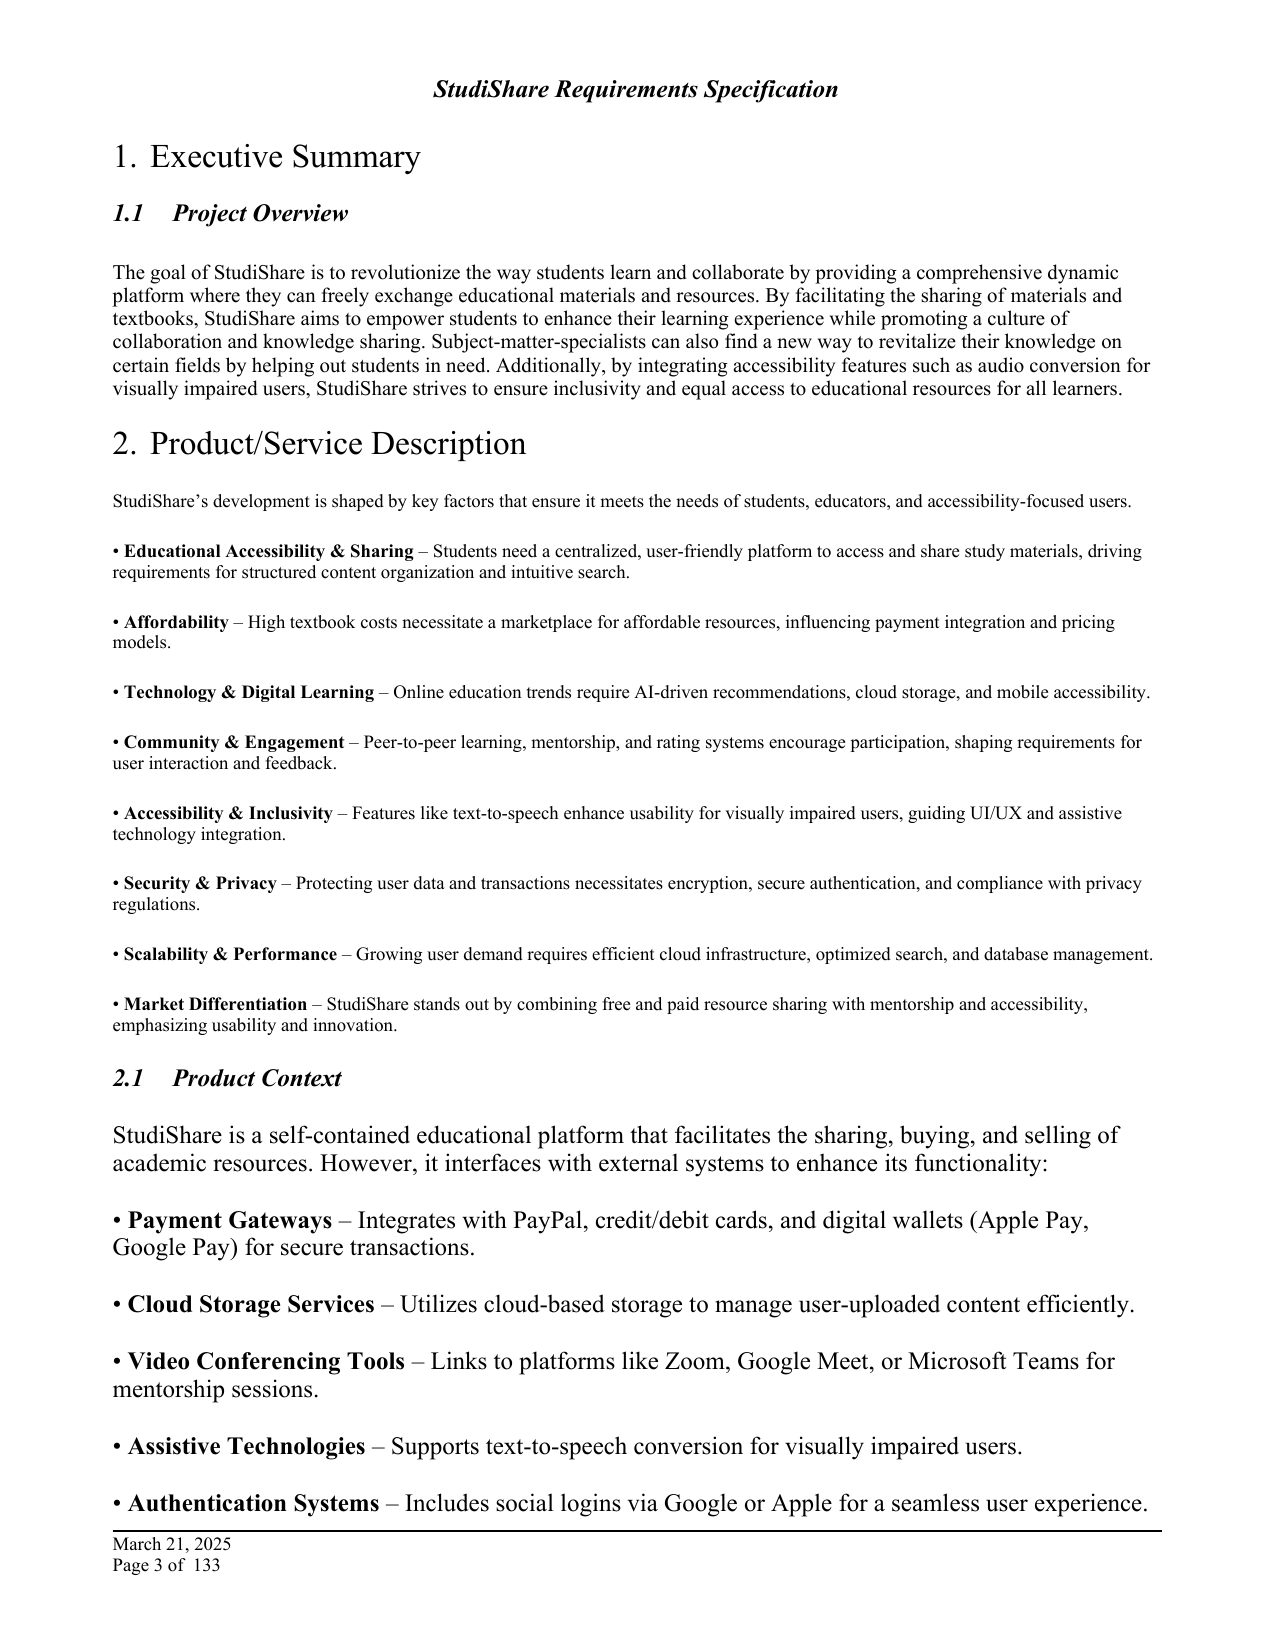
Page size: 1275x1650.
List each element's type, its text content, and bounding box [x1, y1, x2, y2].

text • Market Differentiation – StudiShare stands out by combining free and paid resource sharing with mentorship and accessibility, emphasizing usability and innovation. [112, 994, 1162, 1035]
text • Affordability – High textbook costs necessitate a marketplace for affordable resources, influencing payment integration and pricing models. [112, 611, 1162, 653]
text • Scalability & Performance – Growing user demand requires efficient cloud infrastructure, optimized search, and database management. [112, 944, 1162, 964]
text • Security & Privacy – Protecting user data and transactions necessitates encryption, secure authentication, and compliance with privacy regulations. [112, 873, 1162, 914]
text • Community & Engagement – Peer-to-peer learning, mentorship, and rating systems encourage participation, shaping requirements for user interaction and feedback. [112, 732, 1162, 773]
text • Cloud Storage Services – Utilizes cloud-based storage to manage user-uploaded content efficiently. [112, 1290, 1162, 1318]
text • Authentication Systems – Includes social logins via Google or Apple for a seamless user experience. [112, 1489, 1162, 1516]
text • Payment Gateways – Integrates with PayPal, credit/debit cards, and digital wallets (Apple Pay, Google Pay) for secure transactions. [112, 1206, 1162, 1261]
subtitle Product Context [112, 1064, 1162, 1092]
text • Technology & Digital Learning – Online education trends require AI-driven recommendations, cloud storage, and mobile accessibility. [112, 682, 1162, 703]
text StudiShare is a self-contained educational platform that facilitates the sharing, buying, and selling of academic resources. However, it interfaces with external systems to enhance its functionality: [112, 1121, 1162, 1177]
text • Accessibility & Inclusivity – Features like text-to-speech enhance usability for visually impaired users, guiding UI/UX and assistive technology integration. [112, 802, 1162, 844]
text • Assistive Technologies – Supports text-to-speech conversion for visually impaired users. [112, 1432, 1162, 1459]
text • Educational Accessibility & Sharing – Students need a centralized, user-friendly platform to access and share study materials, driving requirements for structured content organization and intuitive search. [112, 541, 1162, 582]
subtitle Executive Summary [112, 137, 1162, 174]
text • Video Conferencing Tools – Links to platforms like Zoom, Google Meet, or Microsoft Teams for mentorship sessions. [112, 1347, 1162, 1403]
subtitle Project Overview [112, 199, 1162, 227]
subtitle Product/Service Description [112, 425, 1162, 462]
text StudiShare’s development is shaped by key factors that ensure it meets the needs of students, educators, and accessibility-focused users. [112, 491, 1162, 512]
text The goal of StudiShare is to revolutionize the way students learn and collaborate by providing a comprehensive dynamic platform where they can freely exchange educational materials and resources. By facilitating the sharing of materials and textbooks, StudiShare aims to empower students to enhance their learning experience while promoting a culture of collaboration and knowledge sharing. Subject-matter-specialists can also find a new way to revitalize their knowledge on certain fields by helping out students in need. Additionally, by integrating accessibility features such as audio conversion for visually impaired users, StudiShare strives to ensure inclusivity and equal access to educational resources for all learners. [112, 261, 1162, 400]
